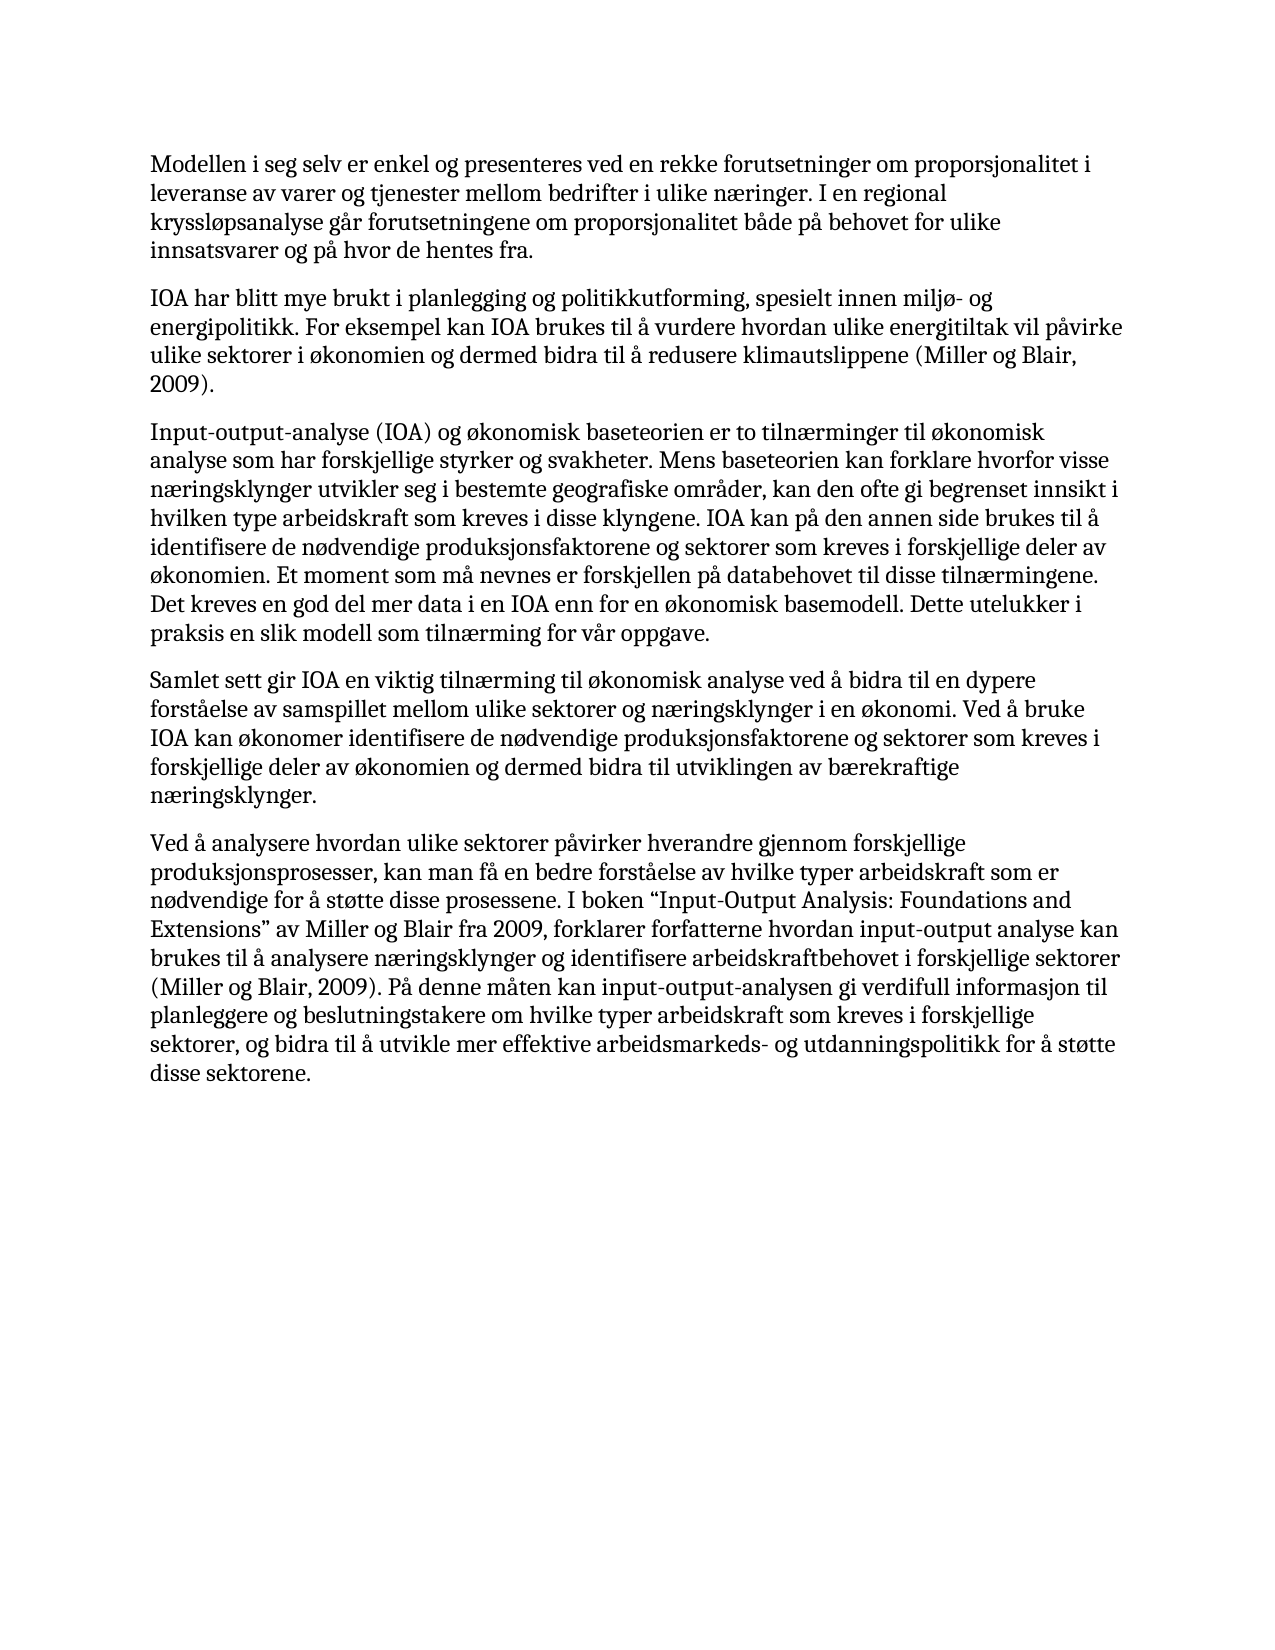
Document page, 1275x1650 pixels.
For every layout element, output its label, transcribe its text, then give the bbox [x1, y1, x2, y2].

text Samlet sett gir IOA en viktig tilnærming til økonomisk analyse ved å bidra til en dypere forståelse av samspillet mellom ulike sektorer og næringsklynger i en økonomi. Ved å bruke IOA kan økonomer identifisere de nødvendige produksjonsfaktorene og sektorer som kreves i forskjellige deler av økonomien og dermed bidra til utviklingen av bærekraftige næringsklynger. [150, 666, 1125, 810]
text Input-output-analyse (IOA) og økonomisk baseteorien er to tilnærminger til økonomisk analyse som har forskjellige styrker og svakheter. Mens baseteorien kan forklare hvorfor visse næringsklynger utvikler seg i bestemte geografiske områder, kan den ofte gi begrenset innsikt i hvilken type arbeidskraft som kreves i disse klyngene. IOA kan på den annen side brukes til å identifisere de nødvendige produksjonsfaktorene og sektorer som kreves i forskjellige deler av økonomien. Et moment som må nevnes er forskjellen på databehovet til disse tilnærmingene. Det kreves en god del mer data i en IOA enn for en økonomisk basemodell. Dette utelukker i praksis en slik modell som tilnærming for vår oppgave. [150, 417, 1125, 647]
text Ved å analysere hvordan ulike sektorer påvirker hverandre gjennom forskjellige produksjonsprosesser, kan man få en bedre forståelse av hvilke typer arbeidskraft som er nødvendige for å støtte disse prosessene. I boken “Input-Output Analysis: Foundations and Extensions” av Miller og Blair fra 2009, forklarer forfatterne hvordan input-output analyse kan brukes til å analysere næringsklynger og identifisere arbeidskraftbehovet i forskjellige sektorer (Miller og Blair, 2009). På denne måten kan input-output-analysen gi verdifull informasjon til planleggere og beslutningstakere om hvilke typer arbeidskraft som kreves i forskjellige sektorer, og bidra til å utvikle mer effektive arbeidsmarkeds- og utdanningspolitikk for å støtte disse sektorene. [150, 829, 1125, 1087]
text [150, 150, 1125, 265]
text IOA har blitt mye brukt i planlegging og politikkutforming, spesielt innen miljø- og energipolitikk. For eksempel kan IOA brukes til å vurdere hvordan ulike energitiltak vil påvirke ulike sektorer i økonomien og dermed bidra til å redusere klimautslippene (Miller og Blair, 2009). [150, 284, 1125, 399]
